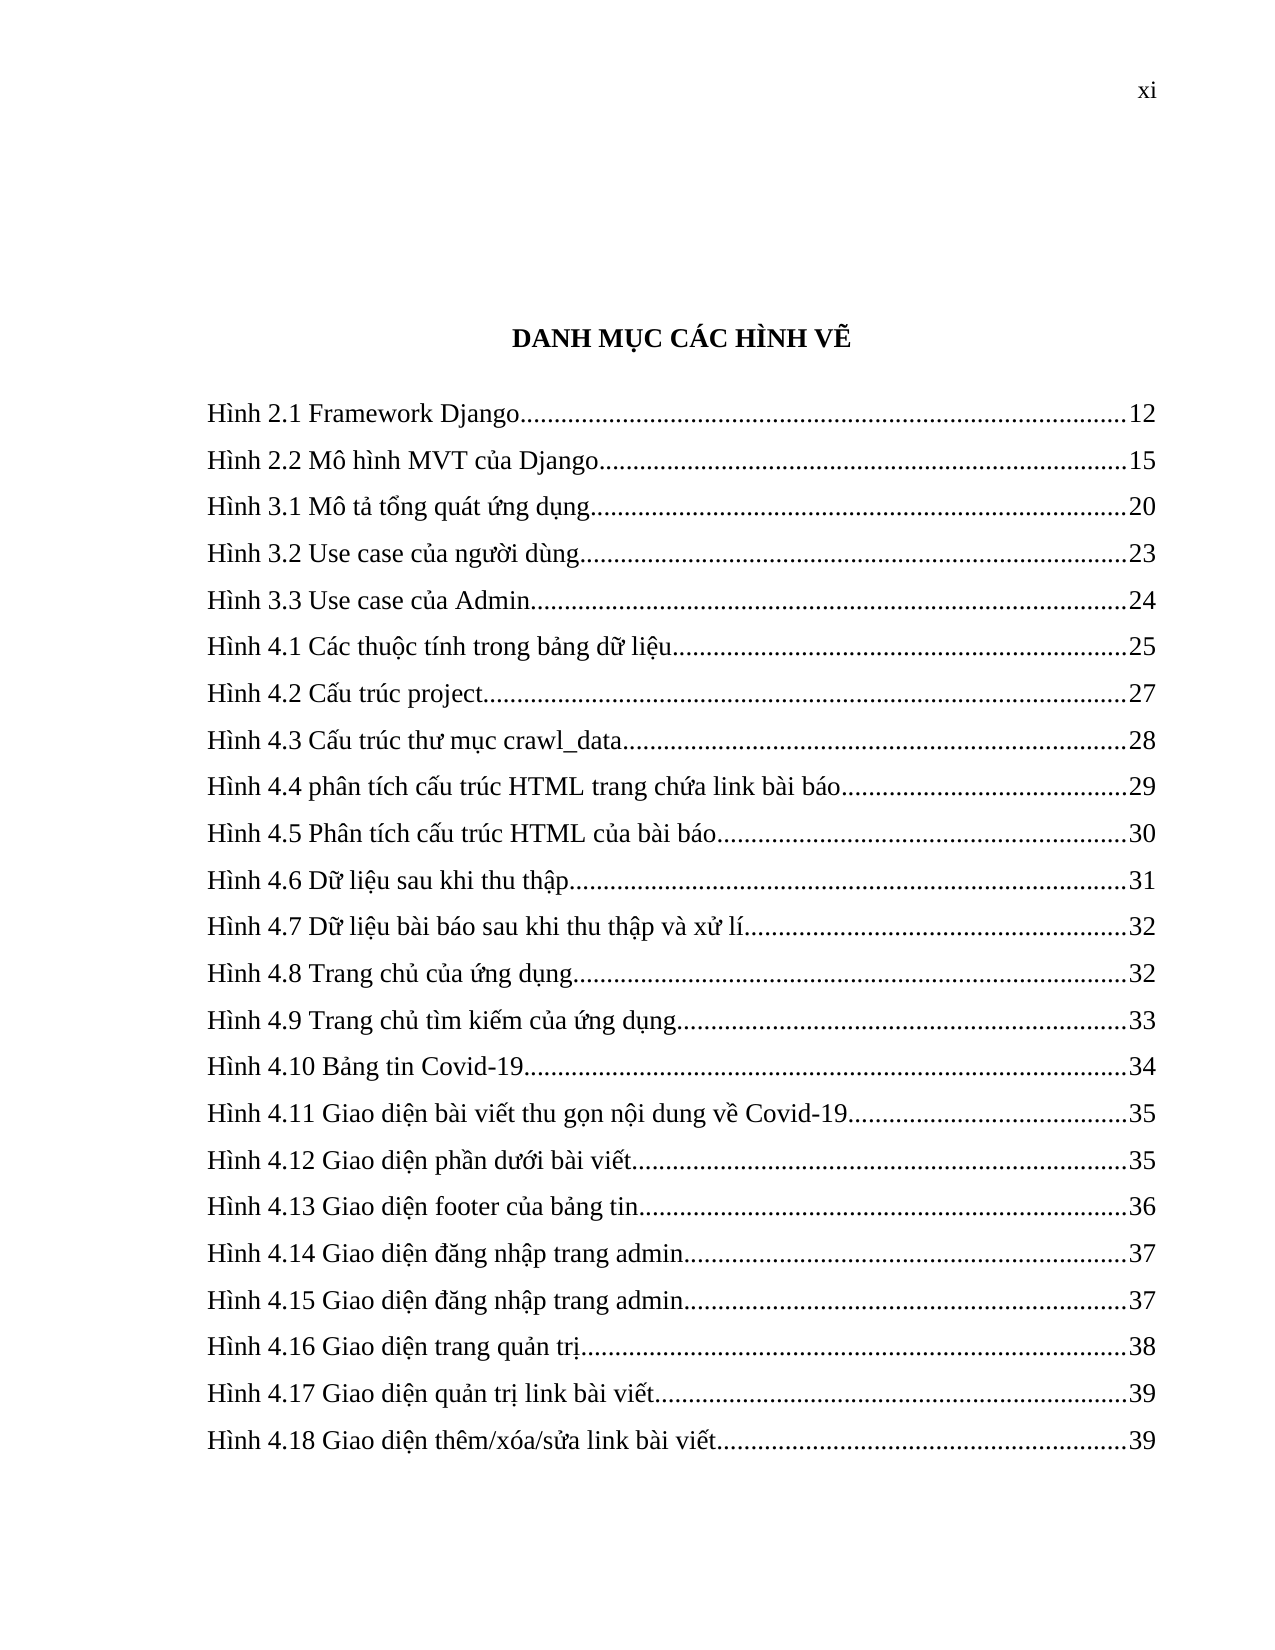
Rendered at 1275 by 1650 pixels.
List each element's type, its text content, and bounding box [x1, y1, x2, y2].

text Hình 3.3 Use case của Admin 24 [207, 584, 1157, 615]
text Hình 4.12 Giao diện phần dưới bài viết 35 [207, 1144, 1157, 1175]
text Hình 4.14 Giao diện đăng nhập trang admin 37 [207, 1237, 1157, 1268]
text Hình 4.1 Các thuộc tính trong bảng dữ liệu 25 [207, 631, 1157, 662]
text Hình 4.17 Giao diện quản trị link bài viết 39 [207, 1377, 1157, 1408]
text Hình 4.6 Dữ liệu sau khi thu thập 31 [207, 864, 1157, 895]
text Hình 4.8 Trang chủ của ứng dụng 32 [207, 957, 1157, 988]
text Hình 4.15 Giao diện đăng nhập trang admin 37 [207, 1284, 1157, 1315]
text Hình 2.1 Framework Django 12 [207, 397, 1157, 428]
text Hình 4.5 Phân tích cấu trúc HTML của bài báo 30 [207, 817, 1157, 848]
text Hình 4.4 phân tích cấu trúc HTML trang chứa link bài báo 29 [207, 771, 1157, 802]
text DANH MỤC CÁC HÌNH VẼ [207, 322, 1157, 353]
text Hình 4.11 Giao diện bài viết thu gọn nội dung về Covid-19 35 [207, 1097, 1157, 1128]
text Hình 4.2 Cấu trúc project 27 [207, 677, 1157, 708]
text Hình 4.10 Bảng tin Covid-19 34 [207, 1051, 1157, 1082]
text Hình 3.2 Use case của người dùng 23 [207, 537, 1157, 568]
text Hình 3.1 Mô tả tổng quát ứng dụng 20 [207, 491, 1157, 522]
text Hình 2.2 Mô hình MVT của Django 15 [207, 444, 1157, 475]
text Hình 4.18 Giao diện thêm/xóa/sửa link bài viết 39 [207, 1424, 1157, 1455]
text Hình 4.16 Giao diện trang quản trị 38 [207, 1331, 1157, 1362]
text Hình 4.13 Giao diện footer của bảng tin 36 [207, 1191, 1157, 1222]
text Hình 4.7 Dữ liệu bài báo sau khi thu thập và xử lí 32 [207, 911, 1157, 942]
text Hình 4.9 Trang chủ tìm kiếm của ứng dụng 33 [207, 1004, 1157, 1035]
text Hình 4.3 Cấu trúc thư mục crawl_data 28 [207, 724, 1157, 755]
